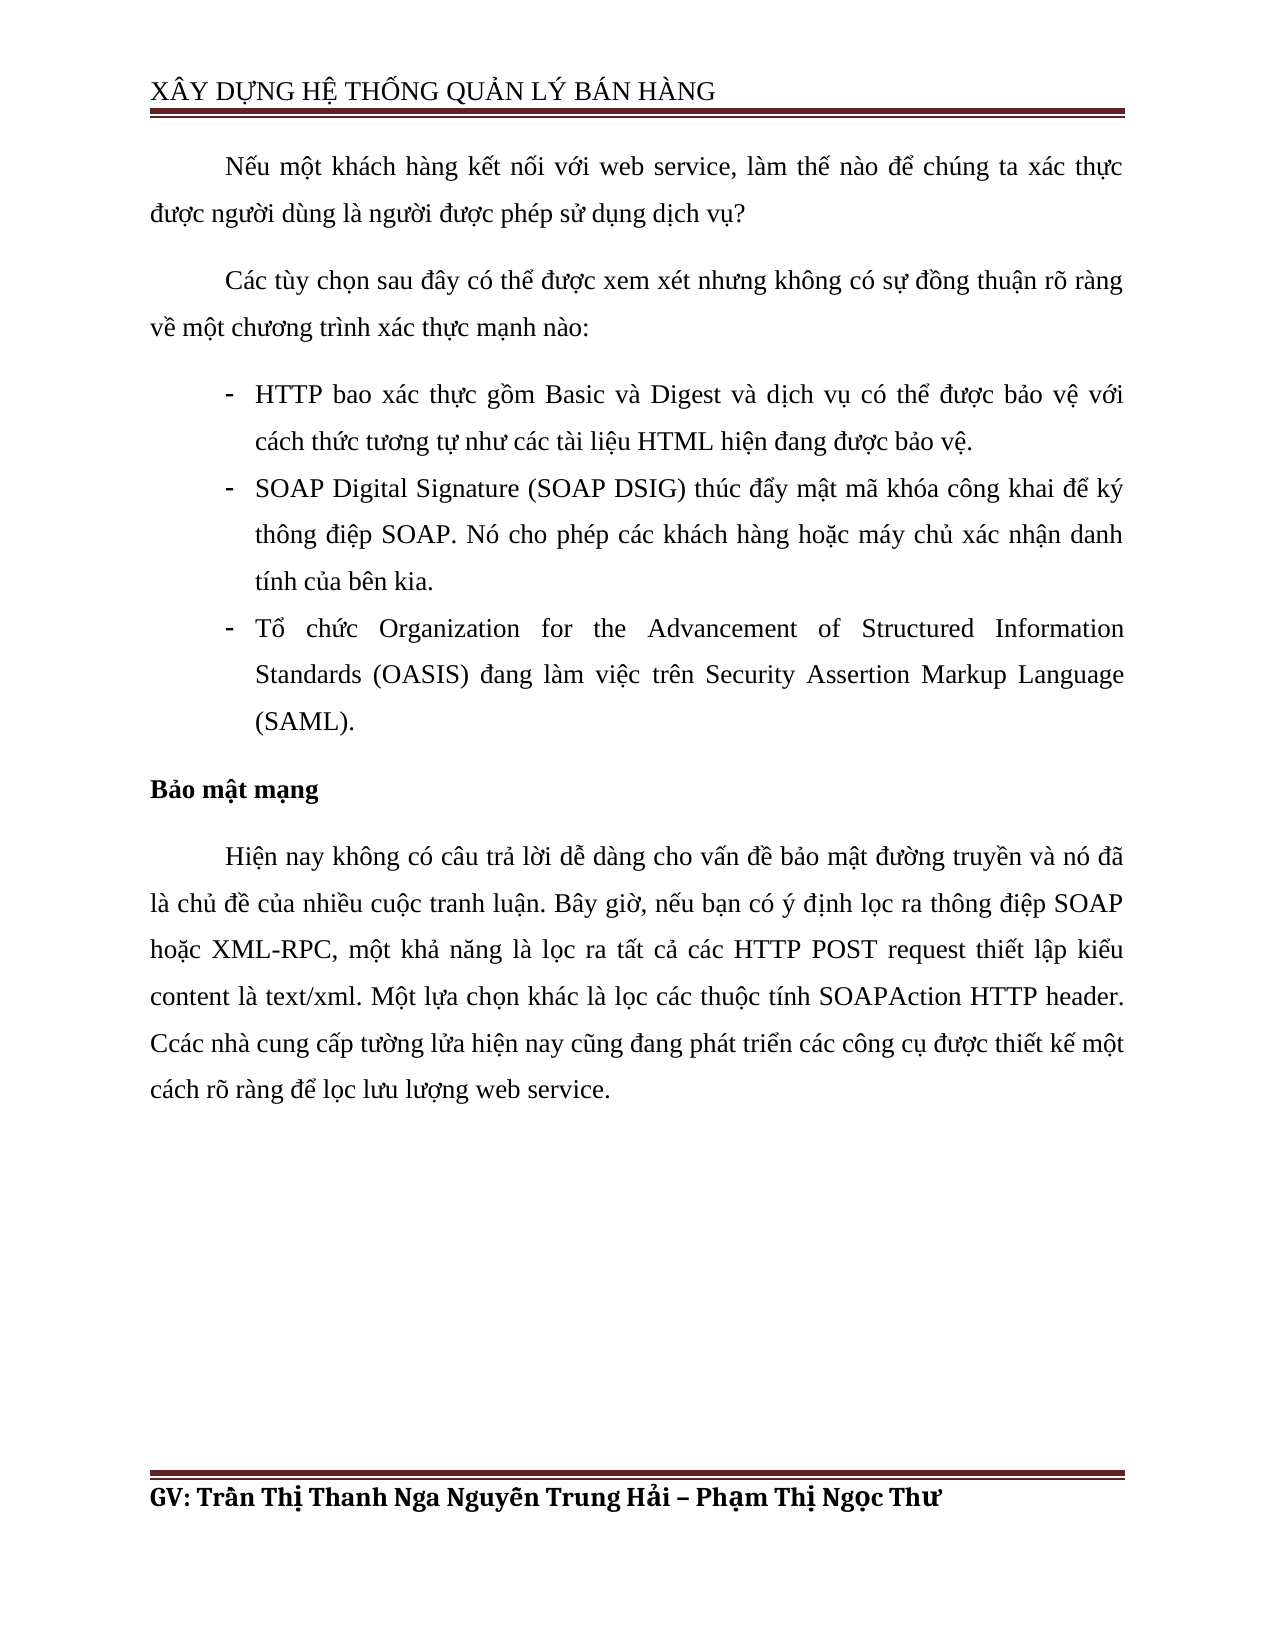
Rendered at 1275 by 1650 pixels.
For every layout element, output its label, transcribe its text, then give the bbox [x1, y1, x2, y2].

list HTTP bao xác thực gồm Basic và Digest và dịch vụ có thể được bảo vệ với cách thức tương tự như các tài liệu HTML hiện đang được bảo vệ. [225, 378, 1125, 456]
list SOAP Digital Signature (SOAP DSIG) thúc đẩy mật mã khóa công khai để ký thông điệp SOAP. Nó cho phép các khách hàng hoặc máy chủ xác nhận danh tính của bên kia. [225, 472, 1125, 596]
text Hiện nay không có câu trả lời dễ dàng cho vấn đề bảo mật đường truyền và nó đã là chủ đề của nhiều cuộc tranh luận. Bây giờ, nếu bạn có ý định lọc ra thông điệp SOAP hoặc XML-RPC, một khả năng là lọc ra tất cả các HTTP POST request thiết lập kiểu content là text/xml. Một lựa chọn khác là lọc các thuộc tính SOAPAction HTTP header. Ccác nhà cung cấp tường lửa hiện nay cũng đang phát triển các công cụ được thiết kế một cách rõ ràng để lọc lưu lượng web service. [150, 840, 1125, 1105]
list Tổ chức Organization for the Advancement of Structured Information Standards (OASIS) đang làm việc trên Security Assertion Markup Language (SAML). [225, 612, 1125, 736]
text Bảo mật mạng [150, 773, 1125, 804]
text Các tùy chọn sau đây có thể được xem xét nhưng không có sự đồng thuận rõ ràng về một chương trình xác thực mạnh nào: [150, 264, 1125, 342]
text Nếu một khách hàng kết nối với web service, làm thế nào để chúng ta xác thực được người dùng là người được phép sử dụng dịch vụ? [150, 150, 1125, 228]
